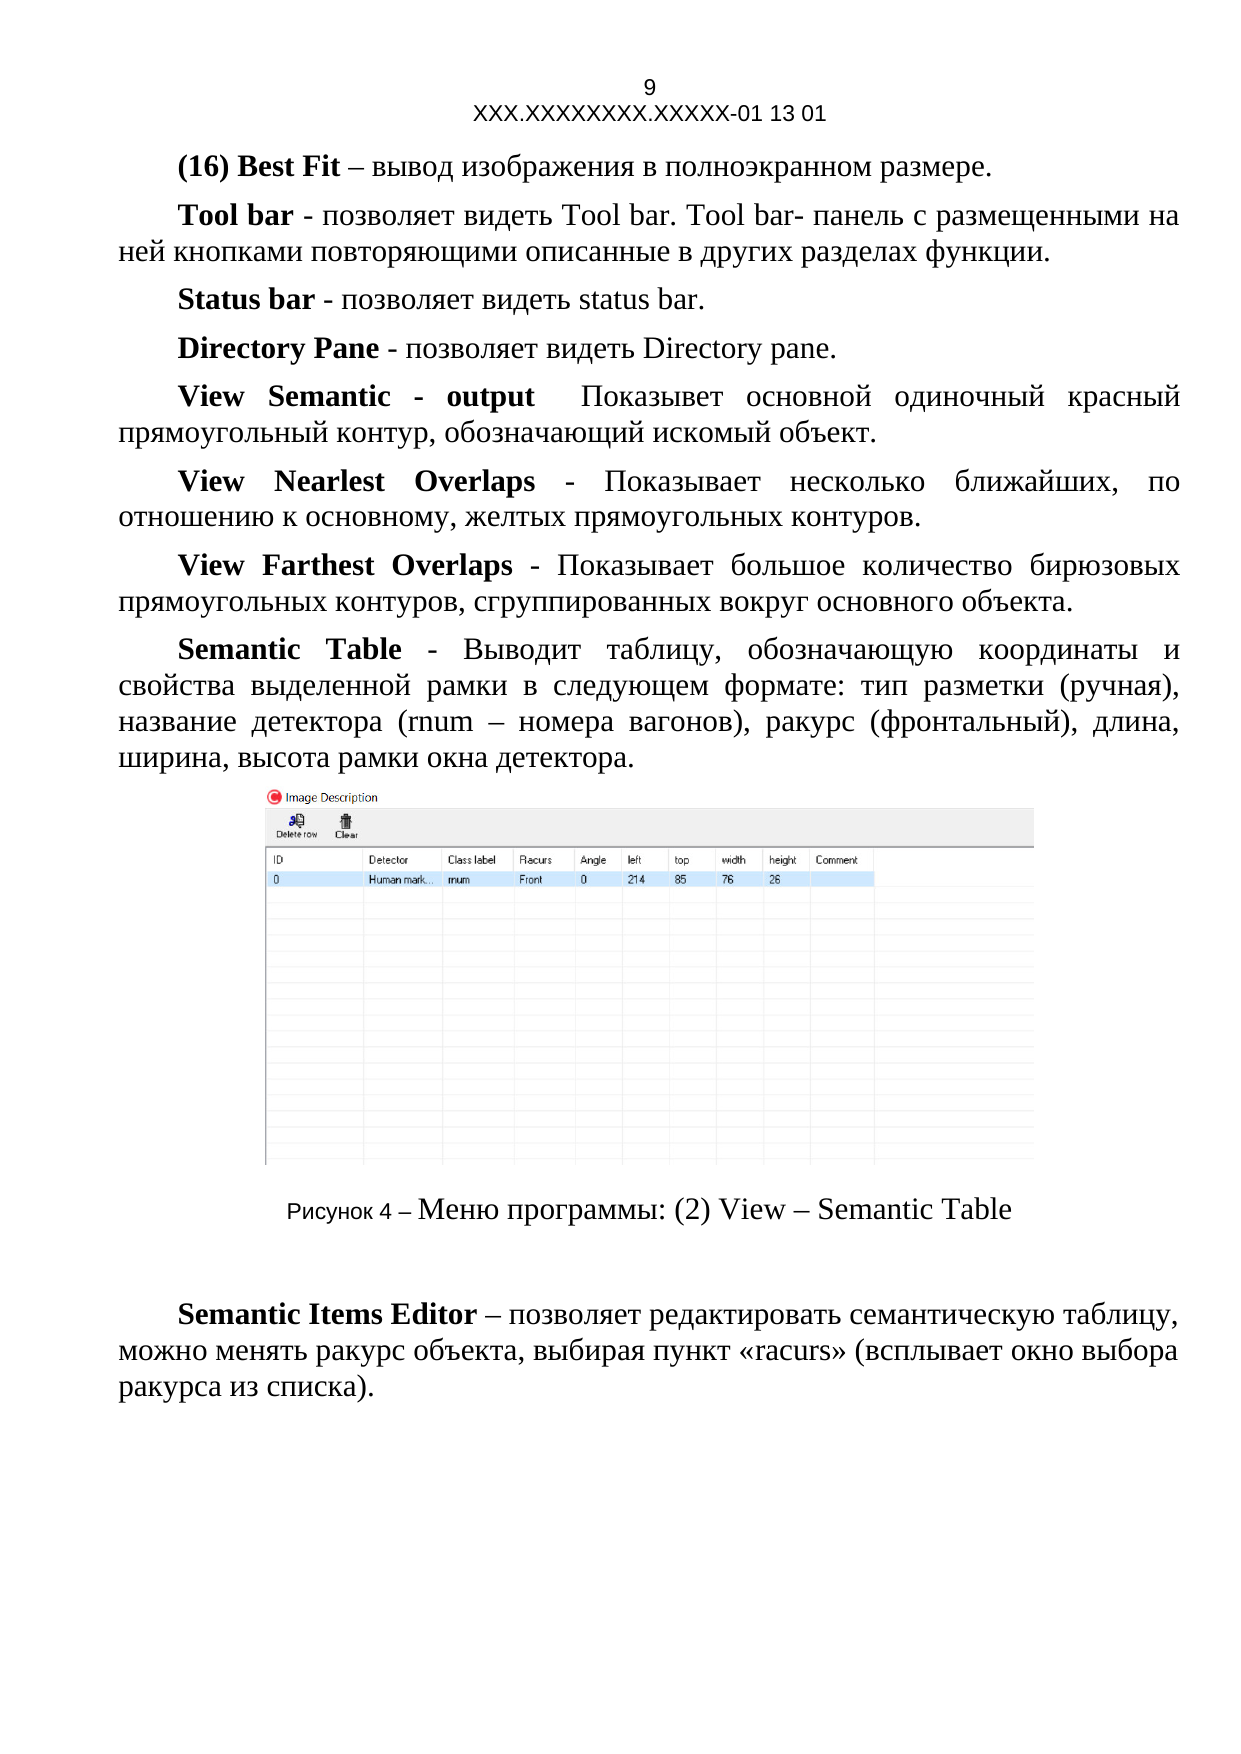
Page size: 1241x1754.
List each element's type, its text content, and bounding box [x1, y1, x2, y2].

text View Nearlest Overlaps - Показывает несколько ближайших, по отношению к основному, желтых прямоугольных контуров. [118, 462, 1181, 534]
text (16) Best Fit – вывод изображения в полноэкранном размере. [118, 148, 1181, 184]
text Status bar - позволяет видеть status bar. [118, 281, 1181, 316]
text Directory Pane - позволяет видеть Directory pane. [118, 329, 1181, 365]
text Semantic Table - Выводит таблицу, обозначающую координаты и свойства выделенной рамки в следующем формате: тип разметки (ручная), название детектора (rnum – номера вагонов), ракурс (фронтальный), длина, ширина, высота рамки окна детектора. [118, 631, 1181, 774]
text View Farthest Overlaps - Показывает большое количество бирюзовых прямоугольных контуров, сгруппированных вокруг основного объекта. [118, 546, 1181, 618]
text Меню программы: (2) View – Semantic Table [118, 1190, 1181, 1226]
text View Semantic - output Показывет основной одиночный красный прямоугольный контур, обозначающий искомый объект. [118, 377, 1181, 449]
text Tool bar - позволяет видеть Tool bar. Tool bar- панель с размещенными на ней кнопками повторяющими описанные в других разделах функции. [118, 196, 1181, 268]
picture [265, 786, 1034, 1165]
text Semantic Items Editor – позволяет редактировать семантическую таблицу, можно менять ракурс объекта, выбирая пункт «racurs» (всплывает окно выбора ракурса из списка). [118, 1295, 1181, 1403]
